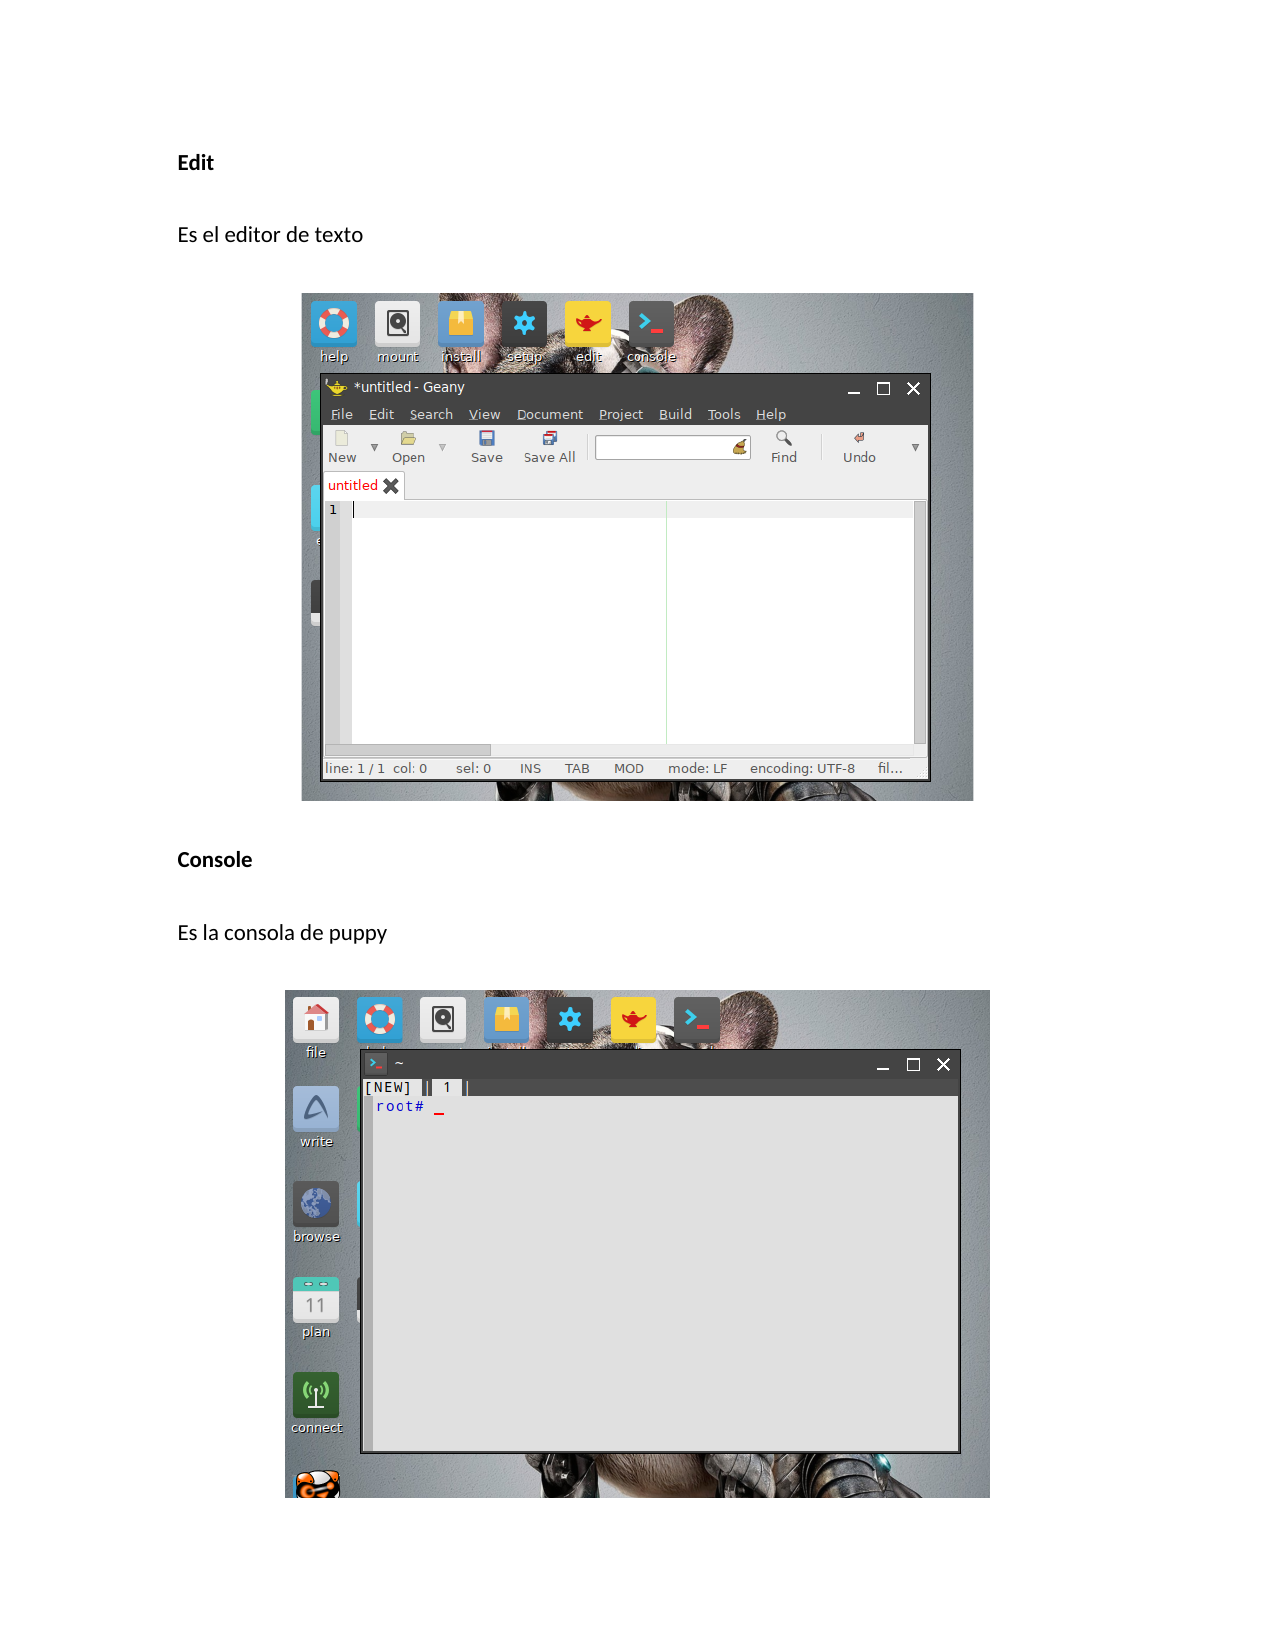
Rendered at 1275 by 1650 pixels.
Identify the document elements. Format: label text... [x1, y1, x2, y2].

picture [285, 990, 990, 1498]
text Es la consola de puppy [177, 918, 1098, 946]
picture [301, 293, 974, 801]
text Console [177, 845, 1098, 873]
text Es el editor de texto [177, 220, 1098, 248]
text Edit [177, 148, 1098, 176]
